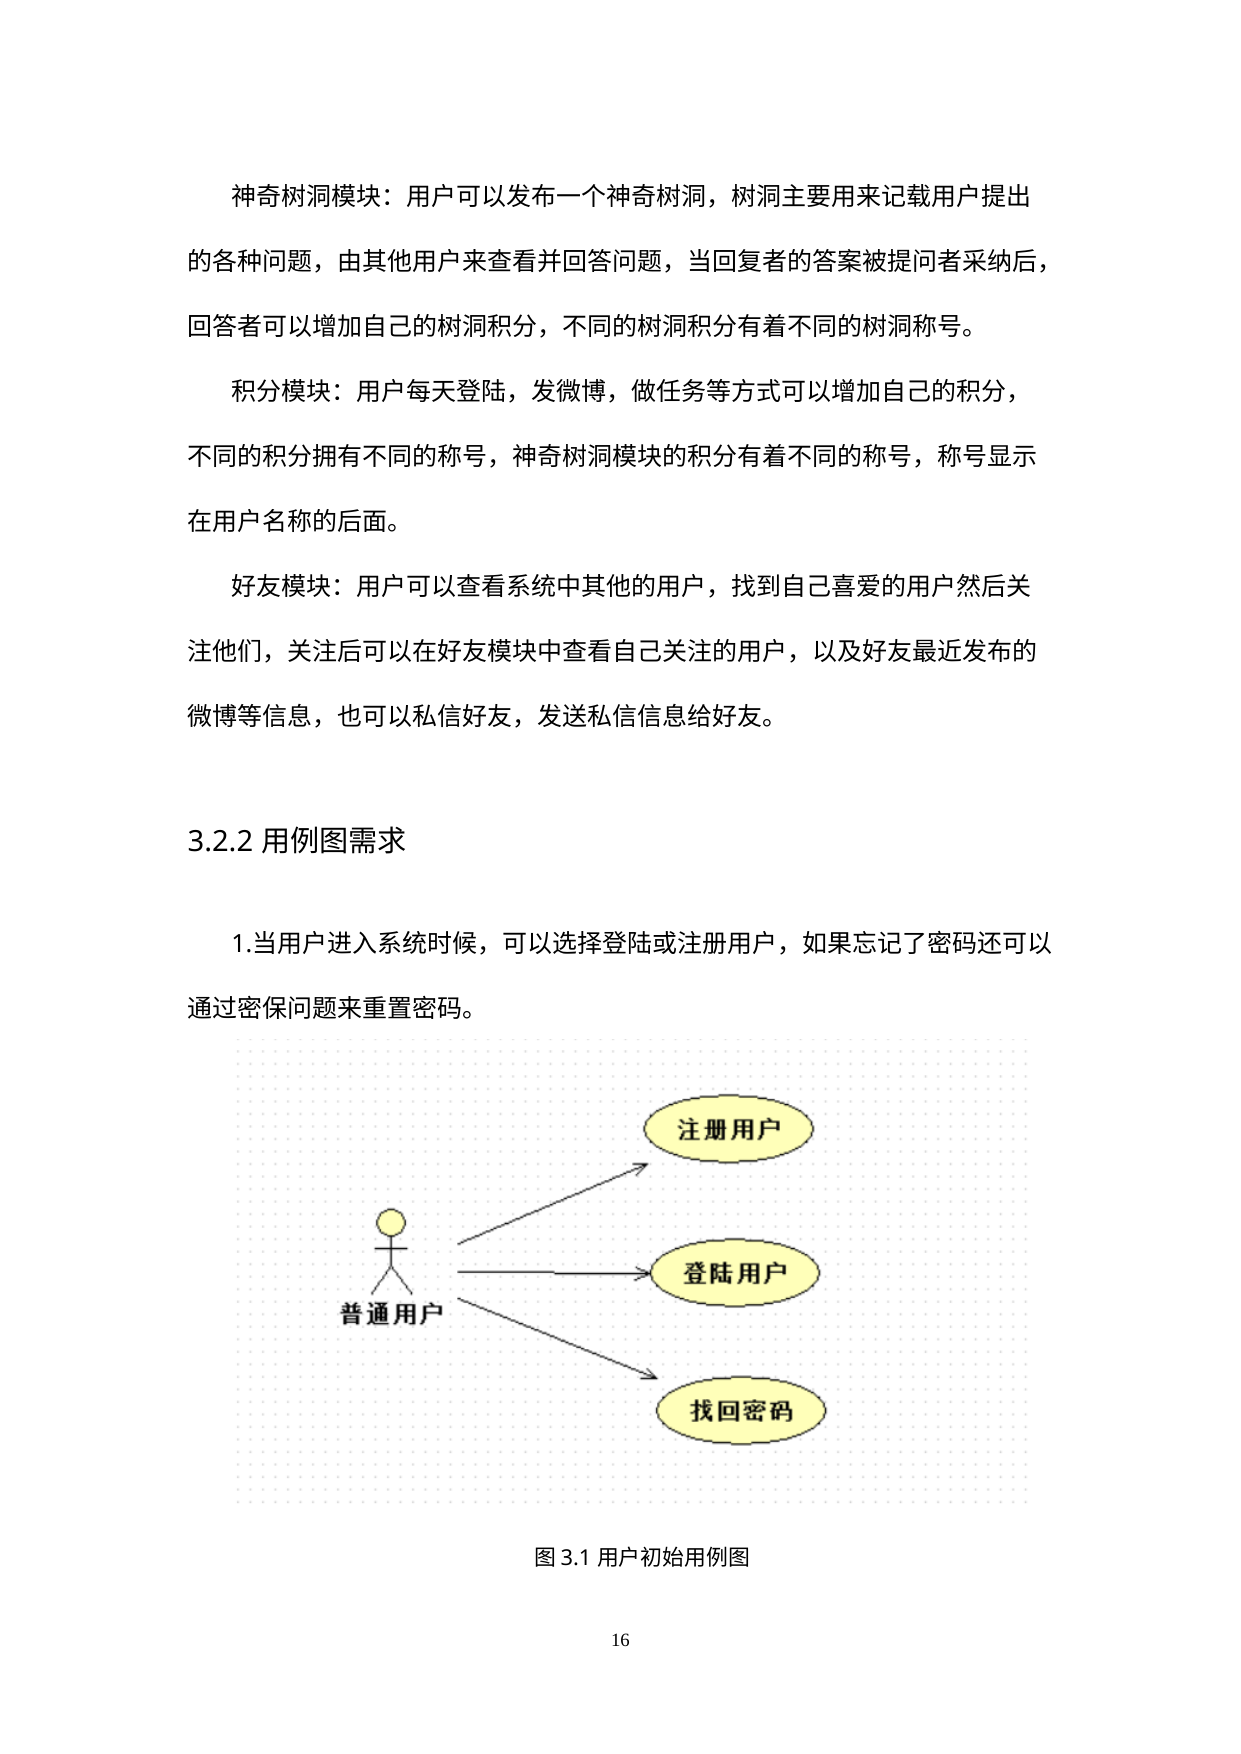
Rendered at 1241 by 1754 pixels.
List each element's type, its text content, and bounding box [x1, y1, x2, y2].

text 图3.1 用户初始用例图 [187, 1539, 1053, 1572]
text 神奇树洞模块：用户可以发布一个神奇树洞，树洞主要用来记载用户提出的各种问题，由其他用户来查看并回答问题，当回复者的答案被提问者采纳后，回答者可以增加自己的树洞积分，不同的树洞积分有着不同的树洞称号。 [187, 162, 1053, 357]
picture [231, 1039, 1030, 1507]
text 积分模块：用户每天登陆，发微博，做任务等方式可以增加自己的积分，不同的积分拥有不同的称号，神奇树洞模块的积分有着不同的称号，称号显示在用户名称的后面。 [187, 357, 1053, 552]
subtitle 3.2.2 用例图需求 [187, 807, 1053, 872]
text 好友模块：用户可以查看系统中其他的用户，找到自己喜爱的用户然后关注他们，关注后可以在好友模块中查看自己关注的用户，以及好友最近发布的微博等信息，也可以私信好友，发送私信信息给好友。 [187, 552, 1053, 747]
text 1.当用户进入系统时候，可以选择登陆或注册用户，如果忘记了密码还可以通过密保问题来重置密码。 [187, 909, 1053, 1039]
